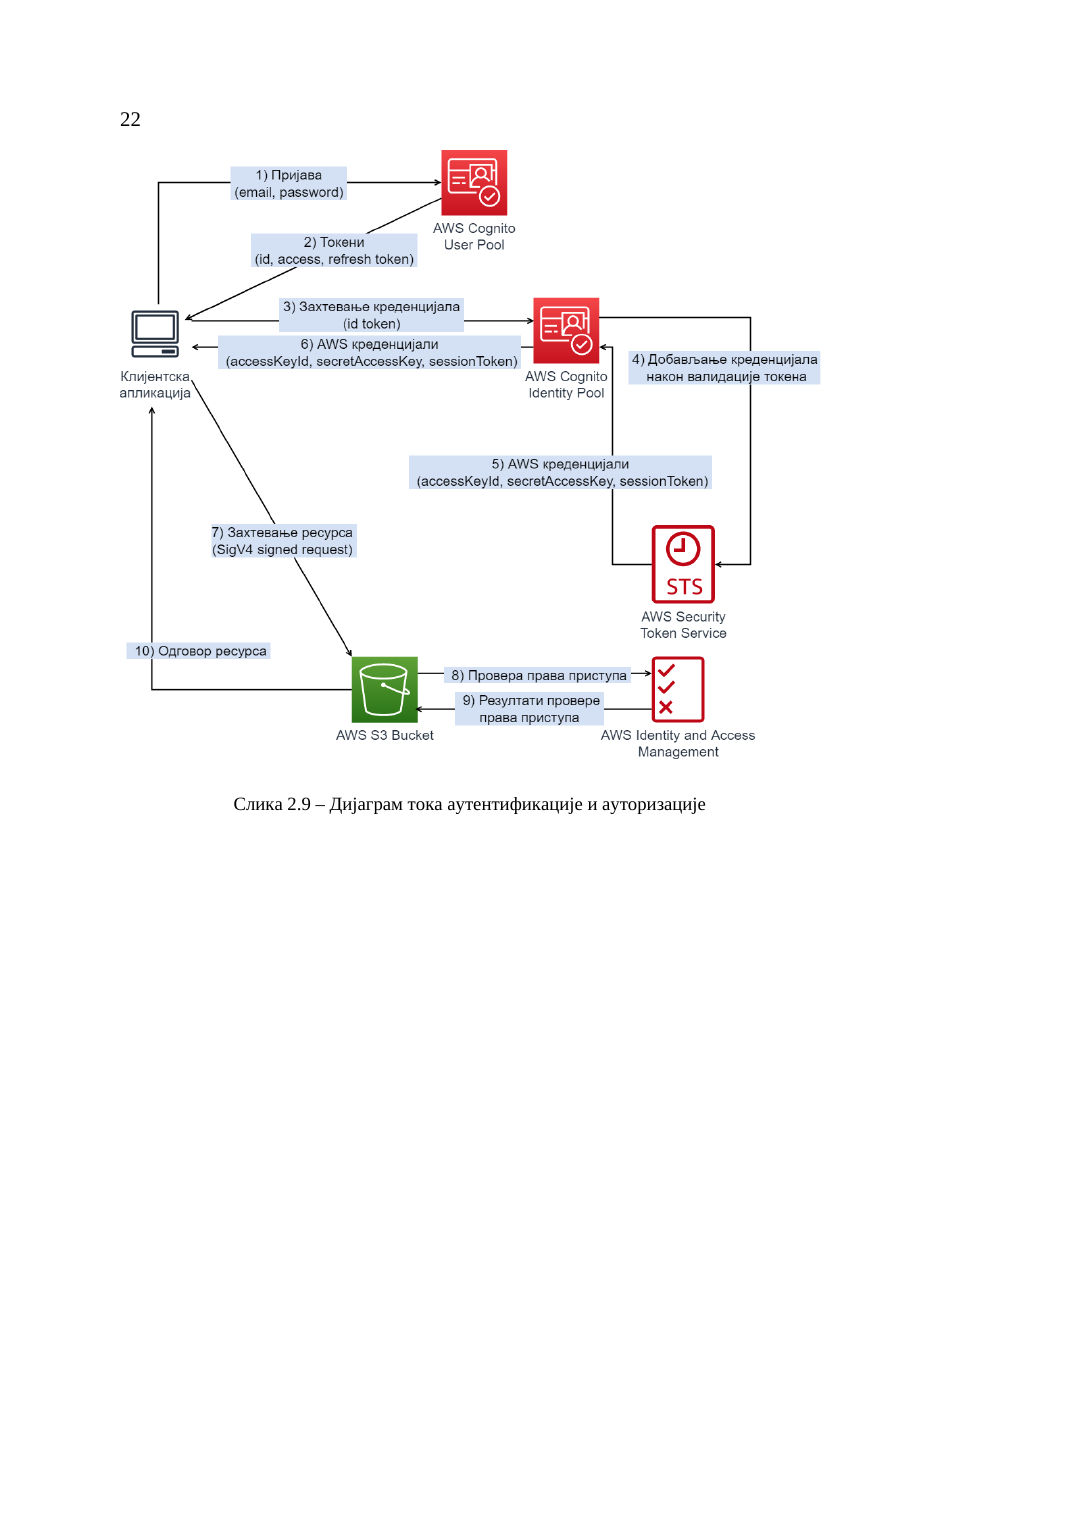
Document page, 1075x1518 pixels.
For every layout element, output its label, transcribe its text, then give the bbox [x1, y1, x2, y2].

picture [120, 150, 821, 760]
text Слика 2.9 – Дијаграм тока аутентификације и ауторизације [120, 793, 820, 815]
